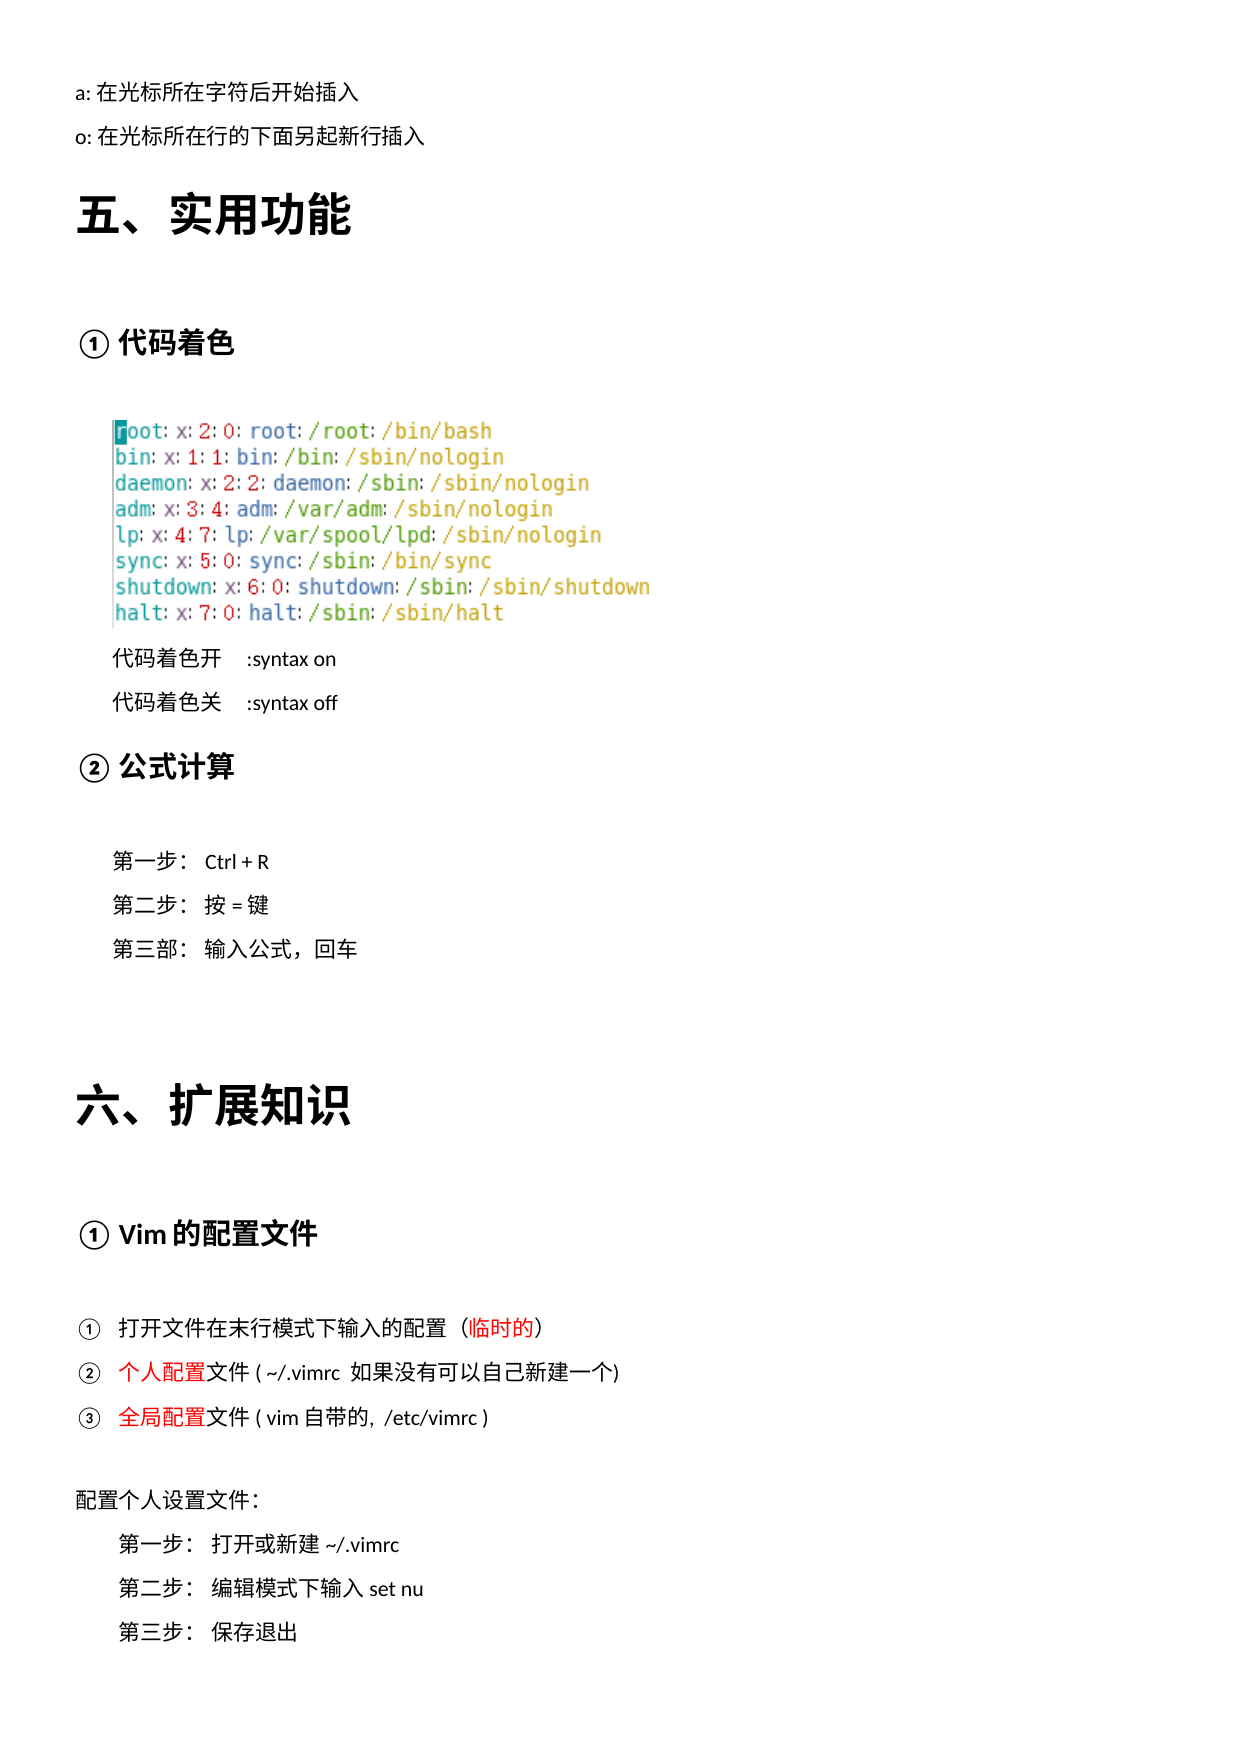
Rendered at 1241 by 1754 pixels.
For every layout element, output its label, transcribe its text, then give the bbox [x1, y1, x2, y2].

text o: 在光标所在行的下面另起新行插入 [75, 119, 1165, 151]
list 打开文件在末行模式下输入的配置（临时的） [75, 1311, 1165, 1343]
subtitle 实用功能 [75, 178, 1165, 244]
subtitle 代码着色 [75, 320, 1165, 362]
list 个人配置文件 ( ~/.vimrc 如果没有可以自己新建一个) [75, 1355, 1165, 1387]
text 第二步： 按 = 键 [112, 888, 1165, 919]
text 第三步： 保存退出 [75, 1615, 1165, 1647]
text 第一步： Ctrl + R [112, 844, 1165, 875]
text 第二步： 编辑模式下输入 set nu [75, 1571, 1165, 1603]
subtitle 公式计算 [75, 743, 1165, 786]
text 代码着色关 :syntax off [112, 685, 1165, 716]
text 配置个人设置文件： [75, 1483, 1165, 1514]
subtitle Vim的配置文件 [75, 1211, 1165, 1253]
text 第一步： 打开或新建 ~/.vimrc [75, 1527, 1165, 1559]
list 全局配置文件 ( vim自带的, /etc/vimrc ) [75, 1399, 1165, 1431]
text 第三部： 输入公式，回车 [112, 932, 1165, 964]
text 代码着色开 :syntax on [112, 641, 1165, 672]
picture [112, 420, 978, 628]
text a: 在光标所在字符后开始插入 [75, 75, 1165, 107]
subtitle 扩展知识 [75, 1069, 1165, 1135]
